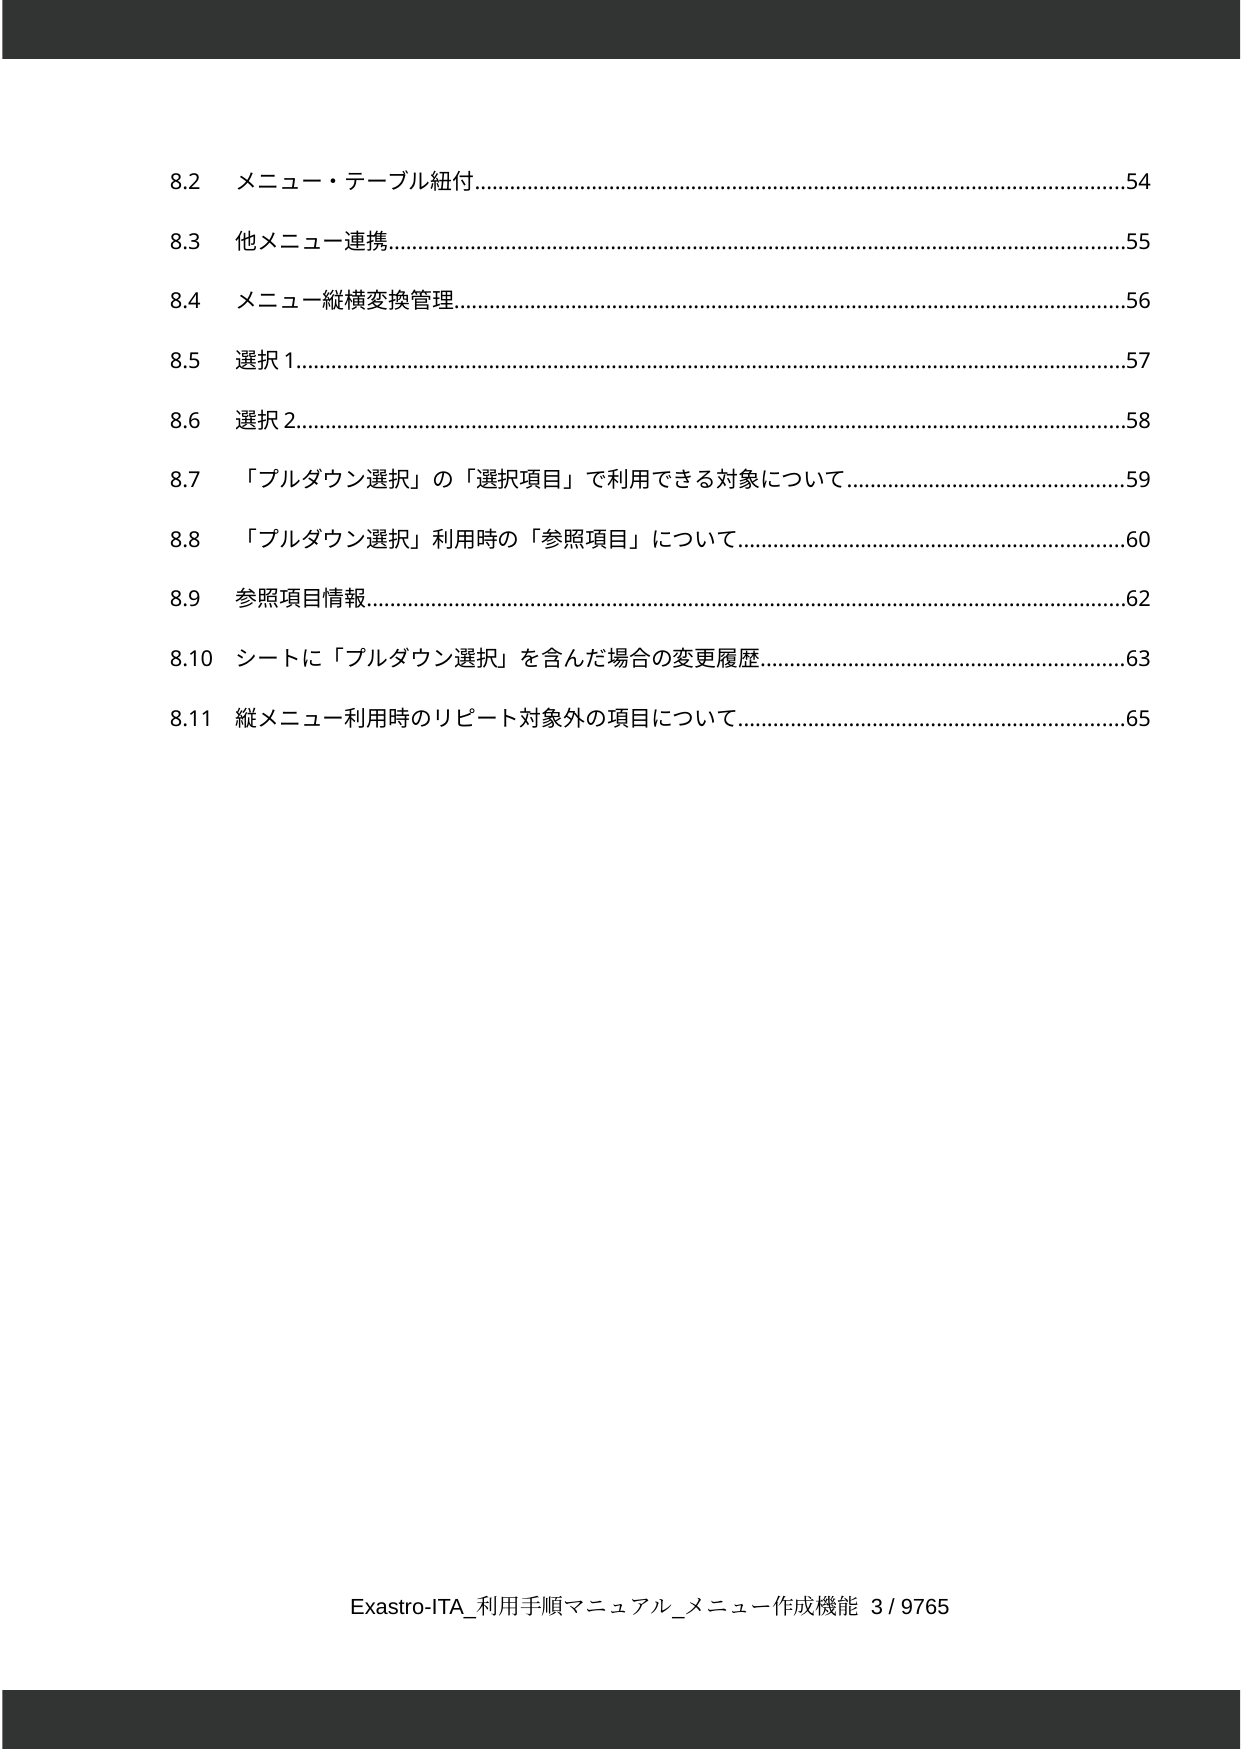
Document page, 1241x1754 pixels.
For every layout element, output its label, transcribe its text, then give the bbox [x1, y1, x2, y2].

text 8.5 選択1 57 [169, 329, 1152, 389]
text 8.4 メニュー縦横変換管理 56 [169, 270, 1152, 329]
text 8.6 選択2 58 [169, 389, 1152, 448]
text 8.3 他メニュー連携 55 [169, 210, 1152, 270]
text 8.7 「プルダウン選択」の「選択項目」で利用できる対象について 59 [169, 448, 1152, 508]
text 8.10 シートに「プルダウン選択」を含んだ場合の変更履歴 63 [169, 627, 1152, 687]
picture [2, 1690, 1241, 1749]
text 8.9 参照項目情報 62 [169, 568, 1152, 627]
text 8.2 メニュー・テーブル紐付 54 [169, 151, 1152, 210]
text 8.8 「プルダウン選択」利用時の「参照項目」について 60 [169, 508, 1152, 568]
text 8.11 縦メニュー利用時のリピート対象外の項目について 65 [169, 687, 1152, 746]
picture [2, 0, 1241, 59]
